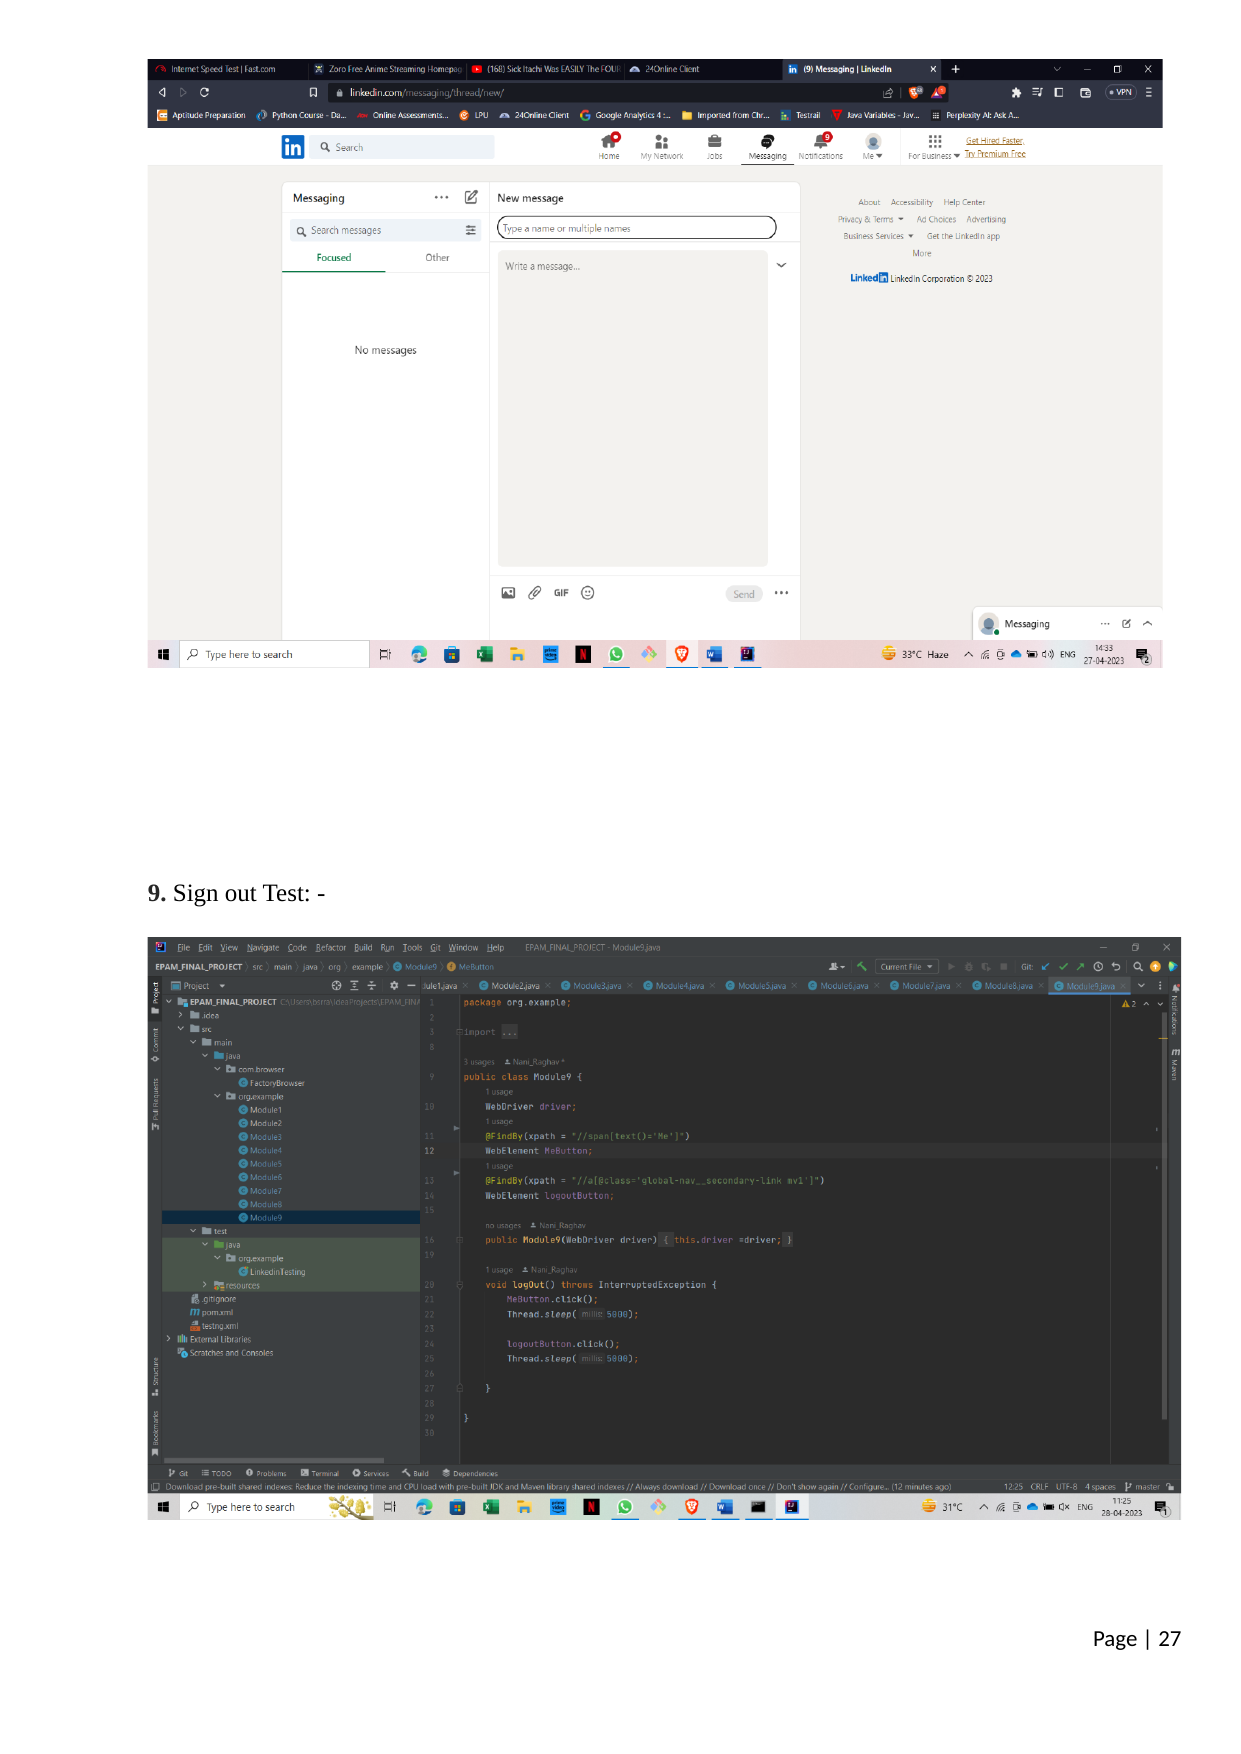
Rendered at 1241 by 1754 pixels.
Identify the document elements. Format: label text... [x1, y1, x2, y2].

picture [147, 937, 1182, 1520]
picture [147, 59, 1163, 668]
text 9. Sign out Test: - [166, 878, 1181, 907]
